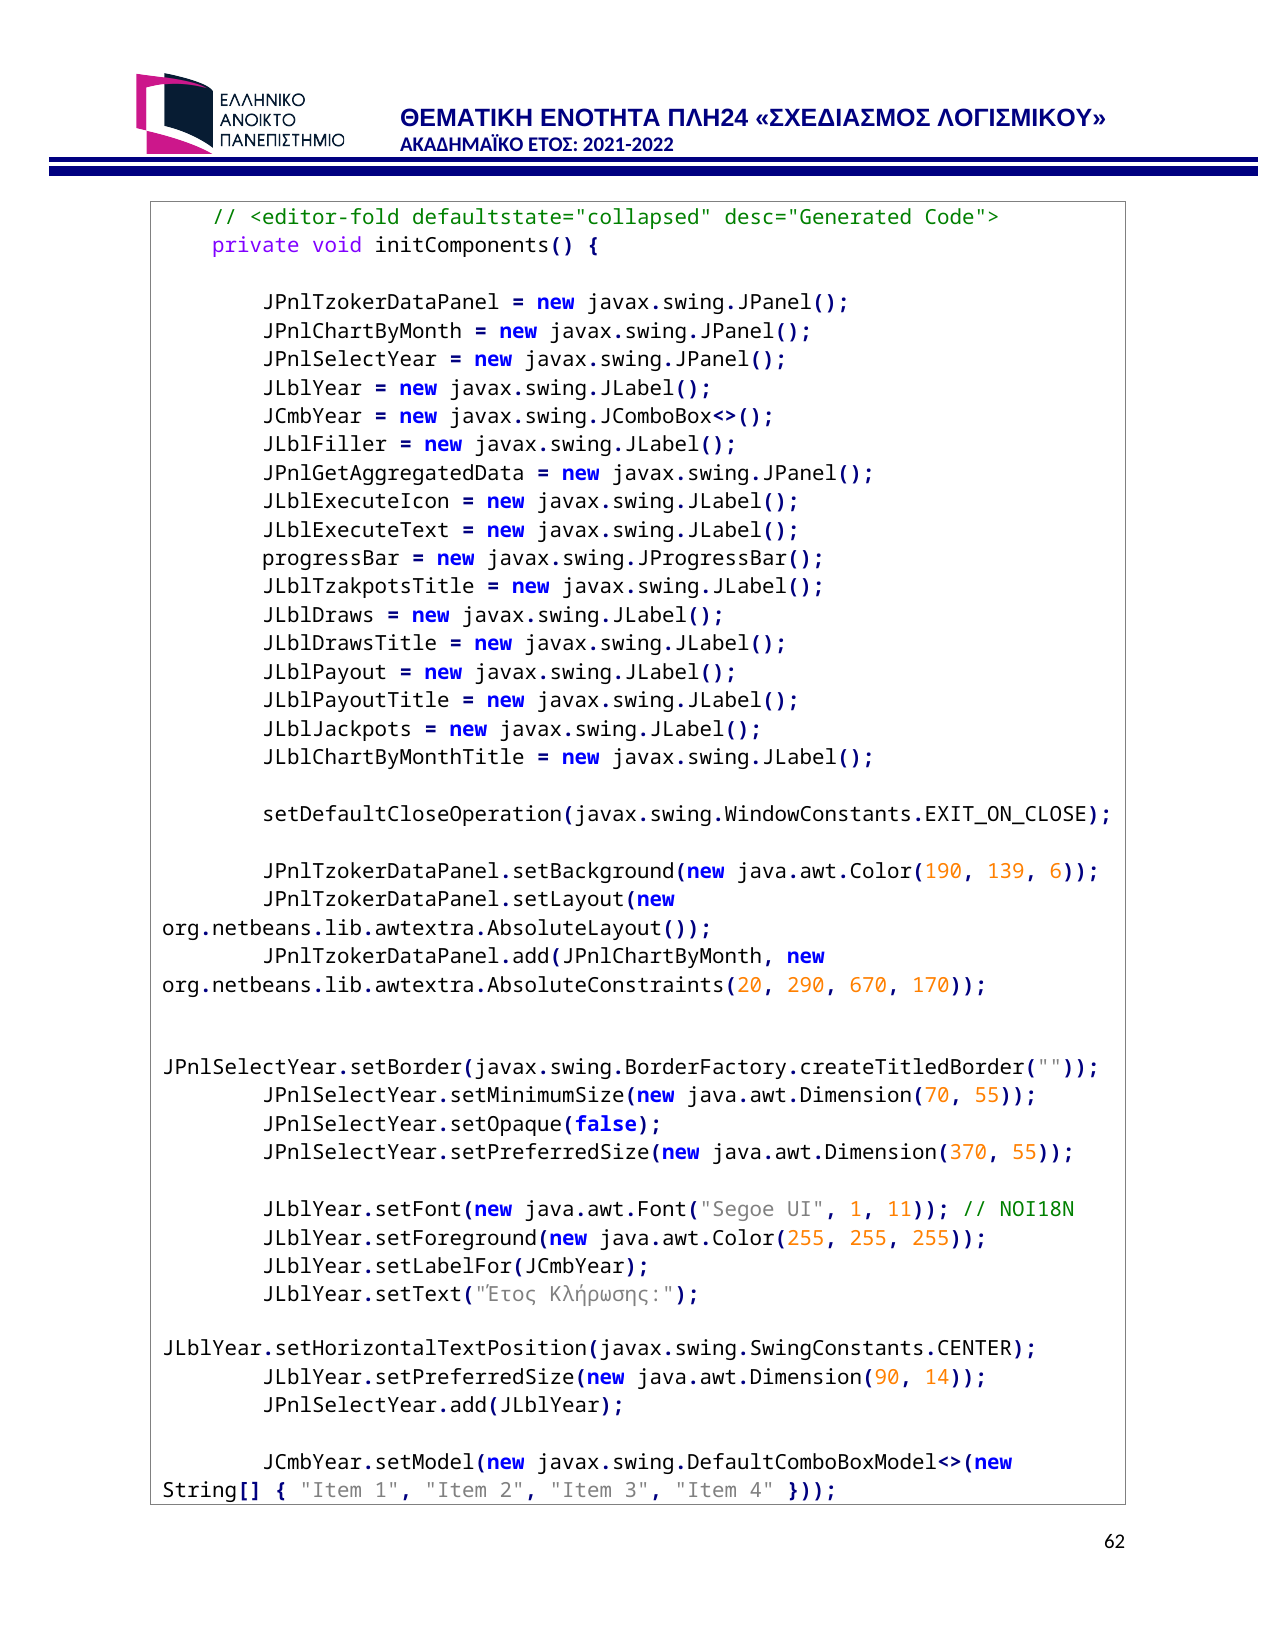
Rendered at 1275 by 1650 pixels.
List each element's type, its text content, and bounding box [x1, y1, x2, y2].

picture [136, 73, 345, 154]
